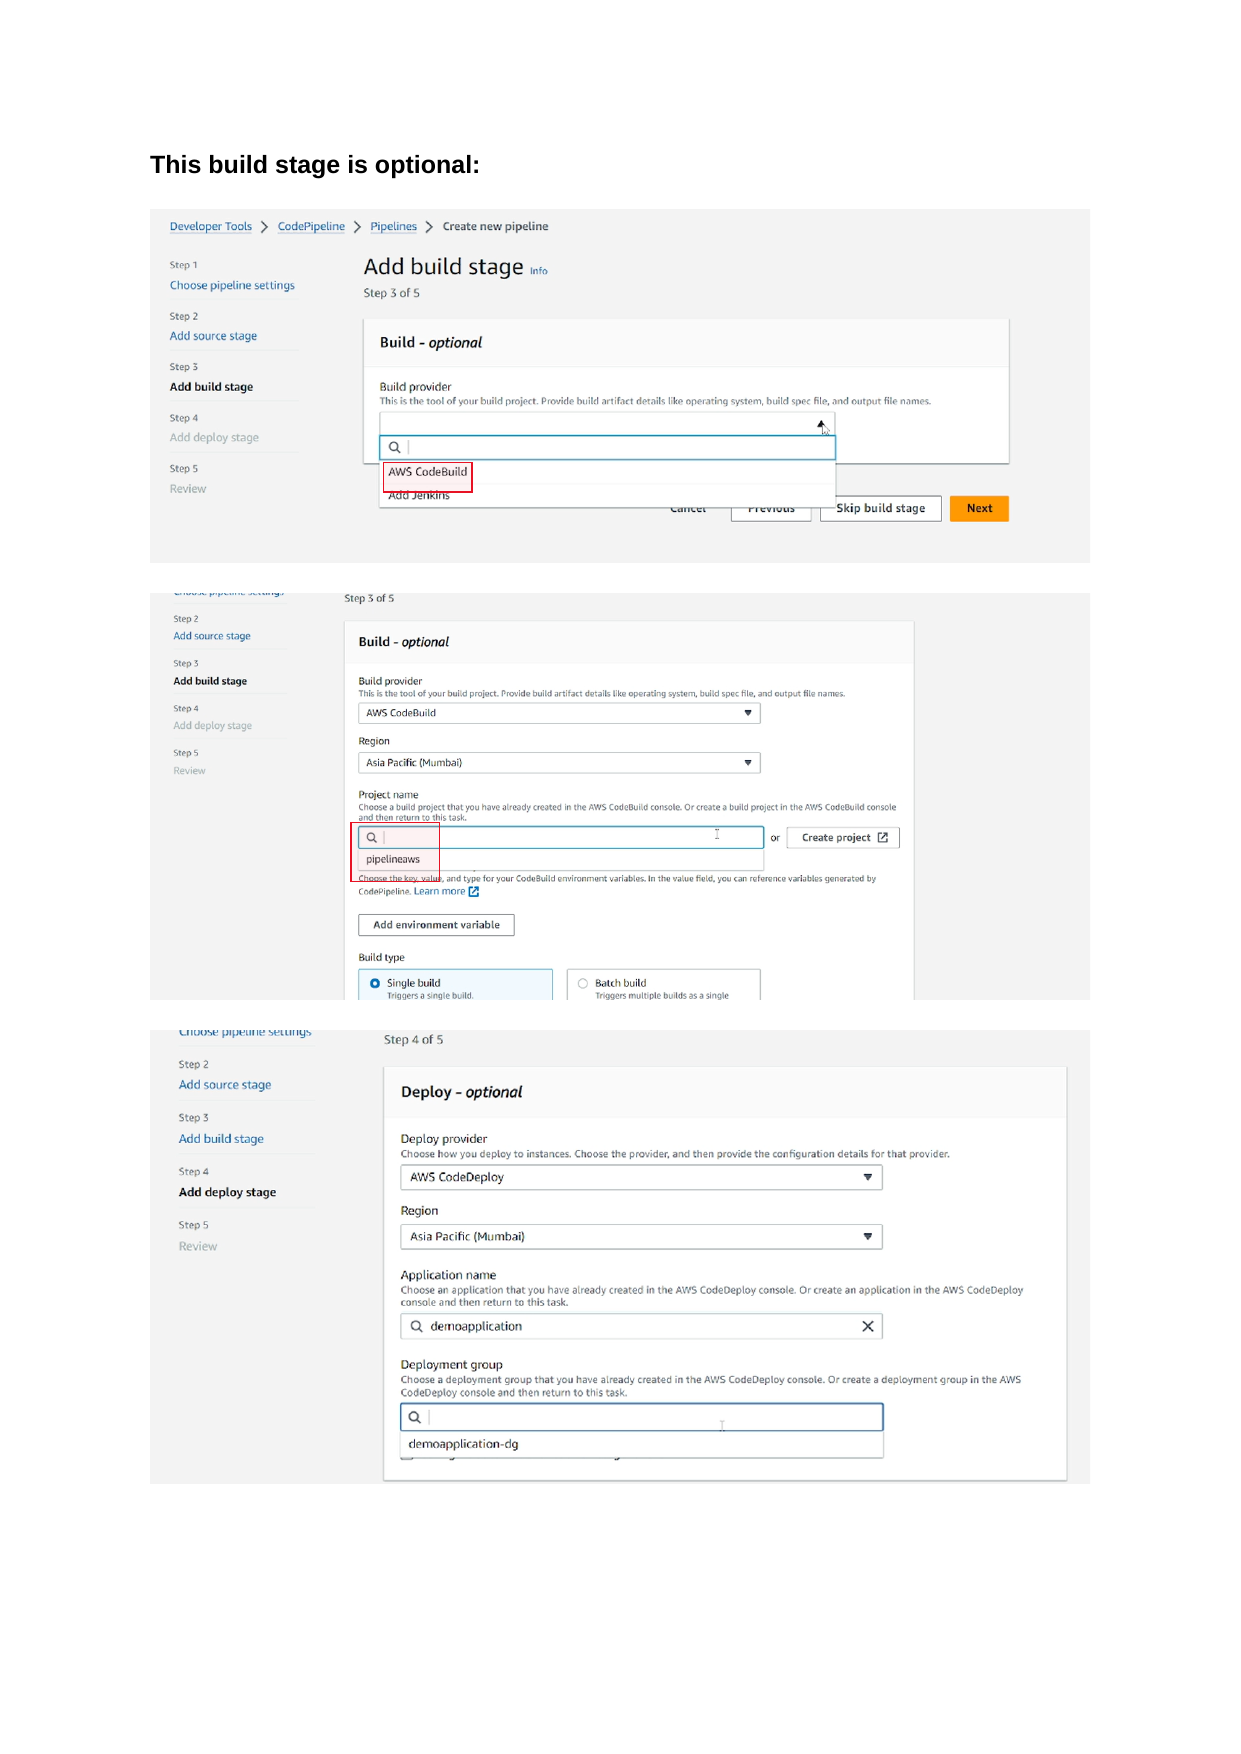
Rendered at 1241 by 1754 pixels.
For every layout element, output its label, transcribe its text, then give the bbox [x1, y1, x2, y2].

picture [150, 1030, 1091, 1484]
text This build stage is optional: [150, 150, 1090, 179]
picture [150, 593, 1091, 1000]
picture [150, 209, 1091, 563]
